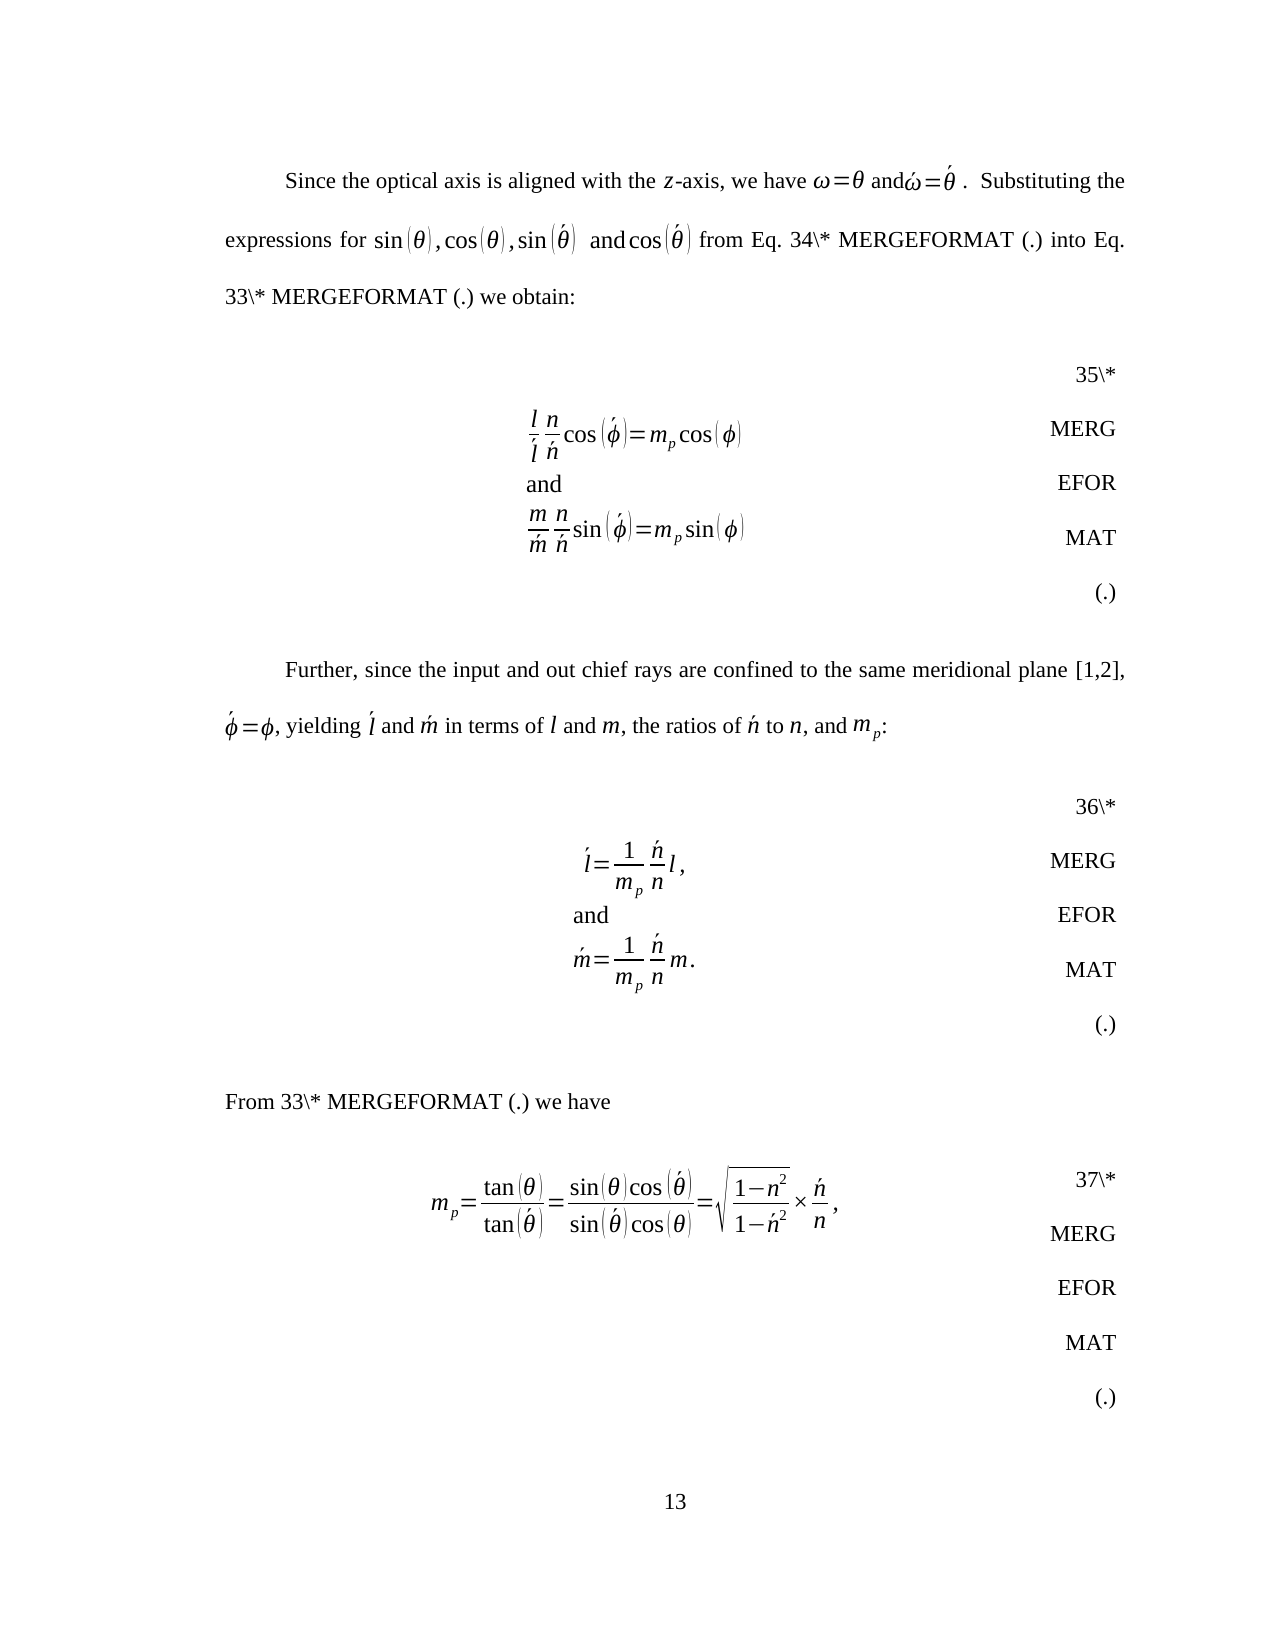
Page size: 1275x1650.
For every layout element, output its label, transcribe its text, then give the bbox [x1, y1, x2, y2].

table_header [1045, 1161, 1116, 1461]
table_header [225, 789, 1044, 1088]
table_header [1045, 789, 1116, 1088]
table_header [225, 1161, 1044, 1461]
table_header [225, 356, 1045, 656]
text Since the optical axis is aligned with the -axis, we have and . Substituting the expressions for from Eq. (3.4) into Eq. (3.3) we obtain: [225, 165, 1125, 309]
table_header [1045, 356, 1116, 656]
text From (3.3) we have [225, 1088, 1125, 1114]
text Further, since the input and out chief rays are confined to the same meridional plane [1,2], , yielding and in terms of and , the ratios of to , and : [225, 656, 1125, 741]
